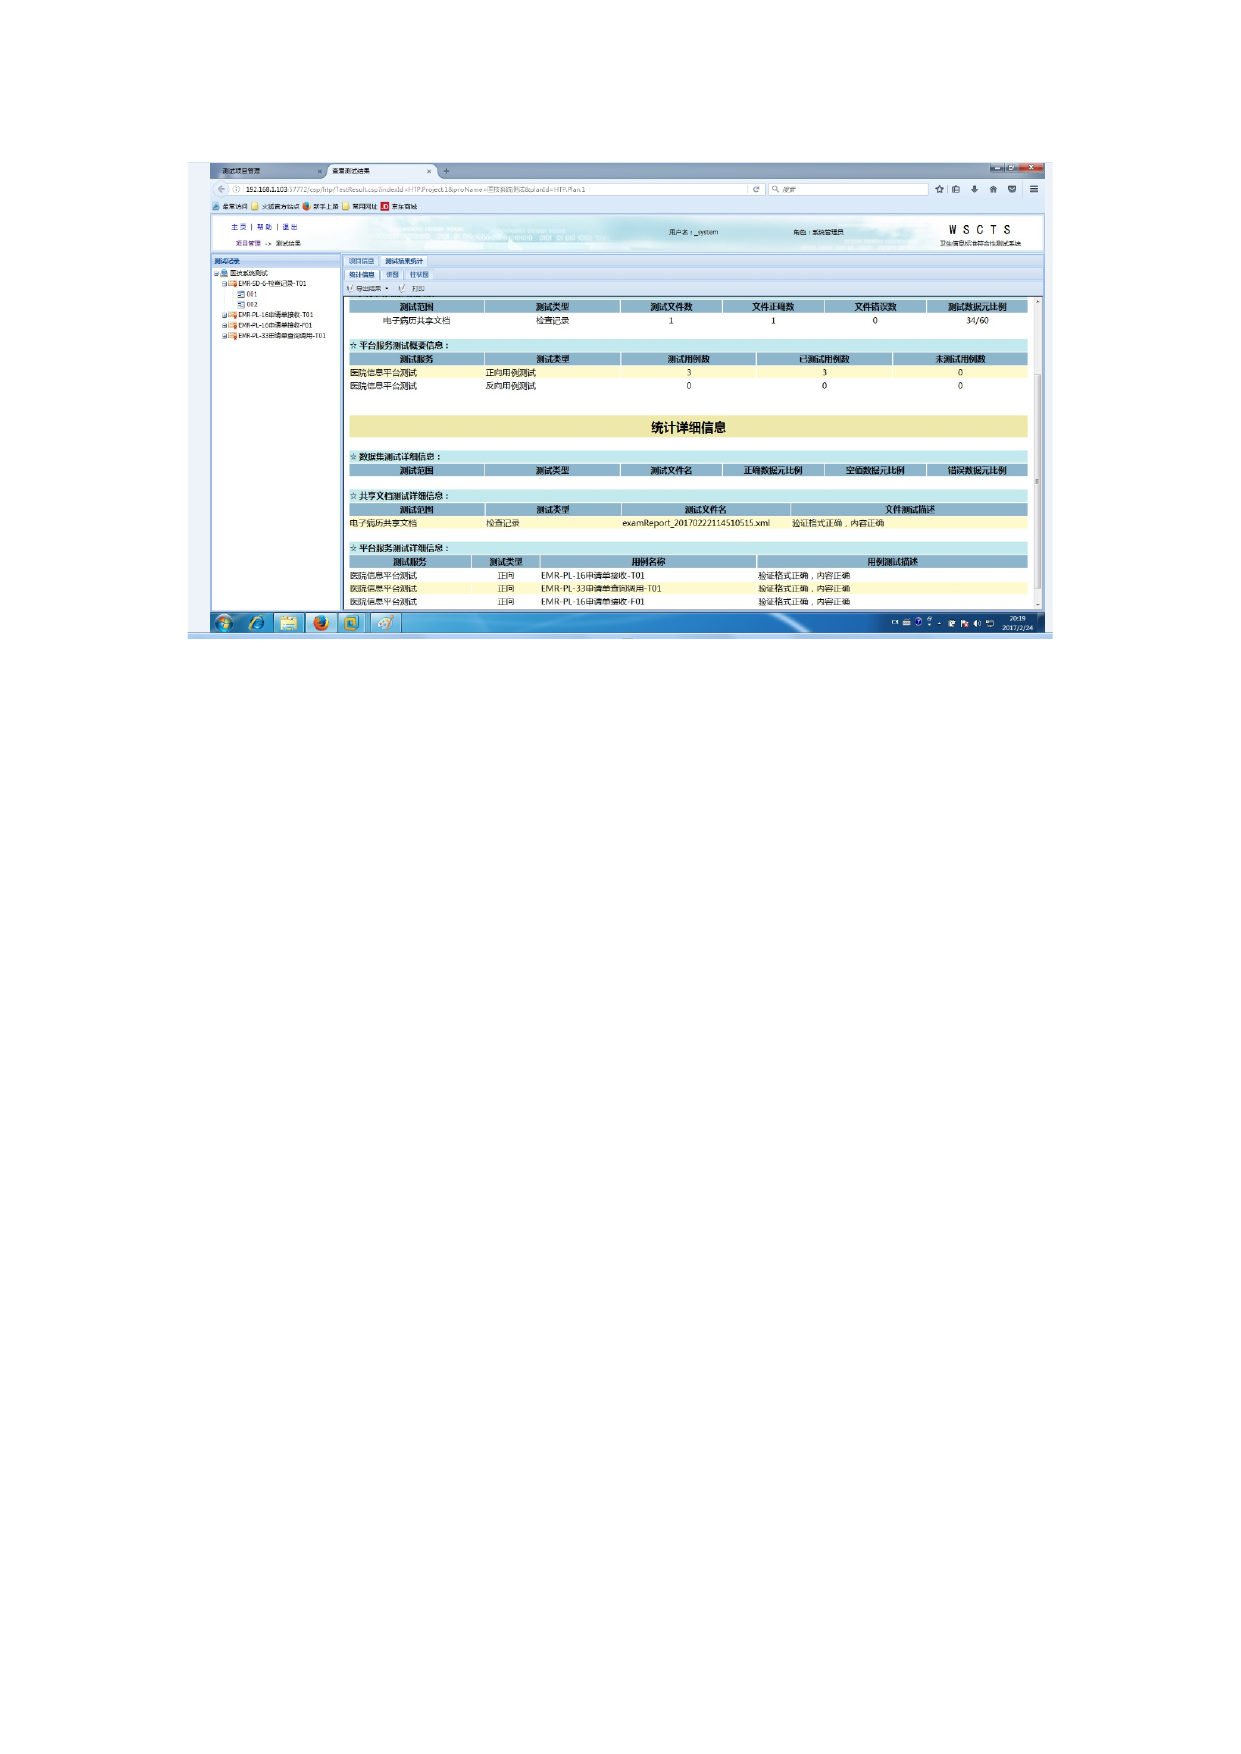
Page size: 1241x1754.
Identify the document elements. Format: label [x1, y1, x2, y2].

picture [187, 162, 1053, 639]
